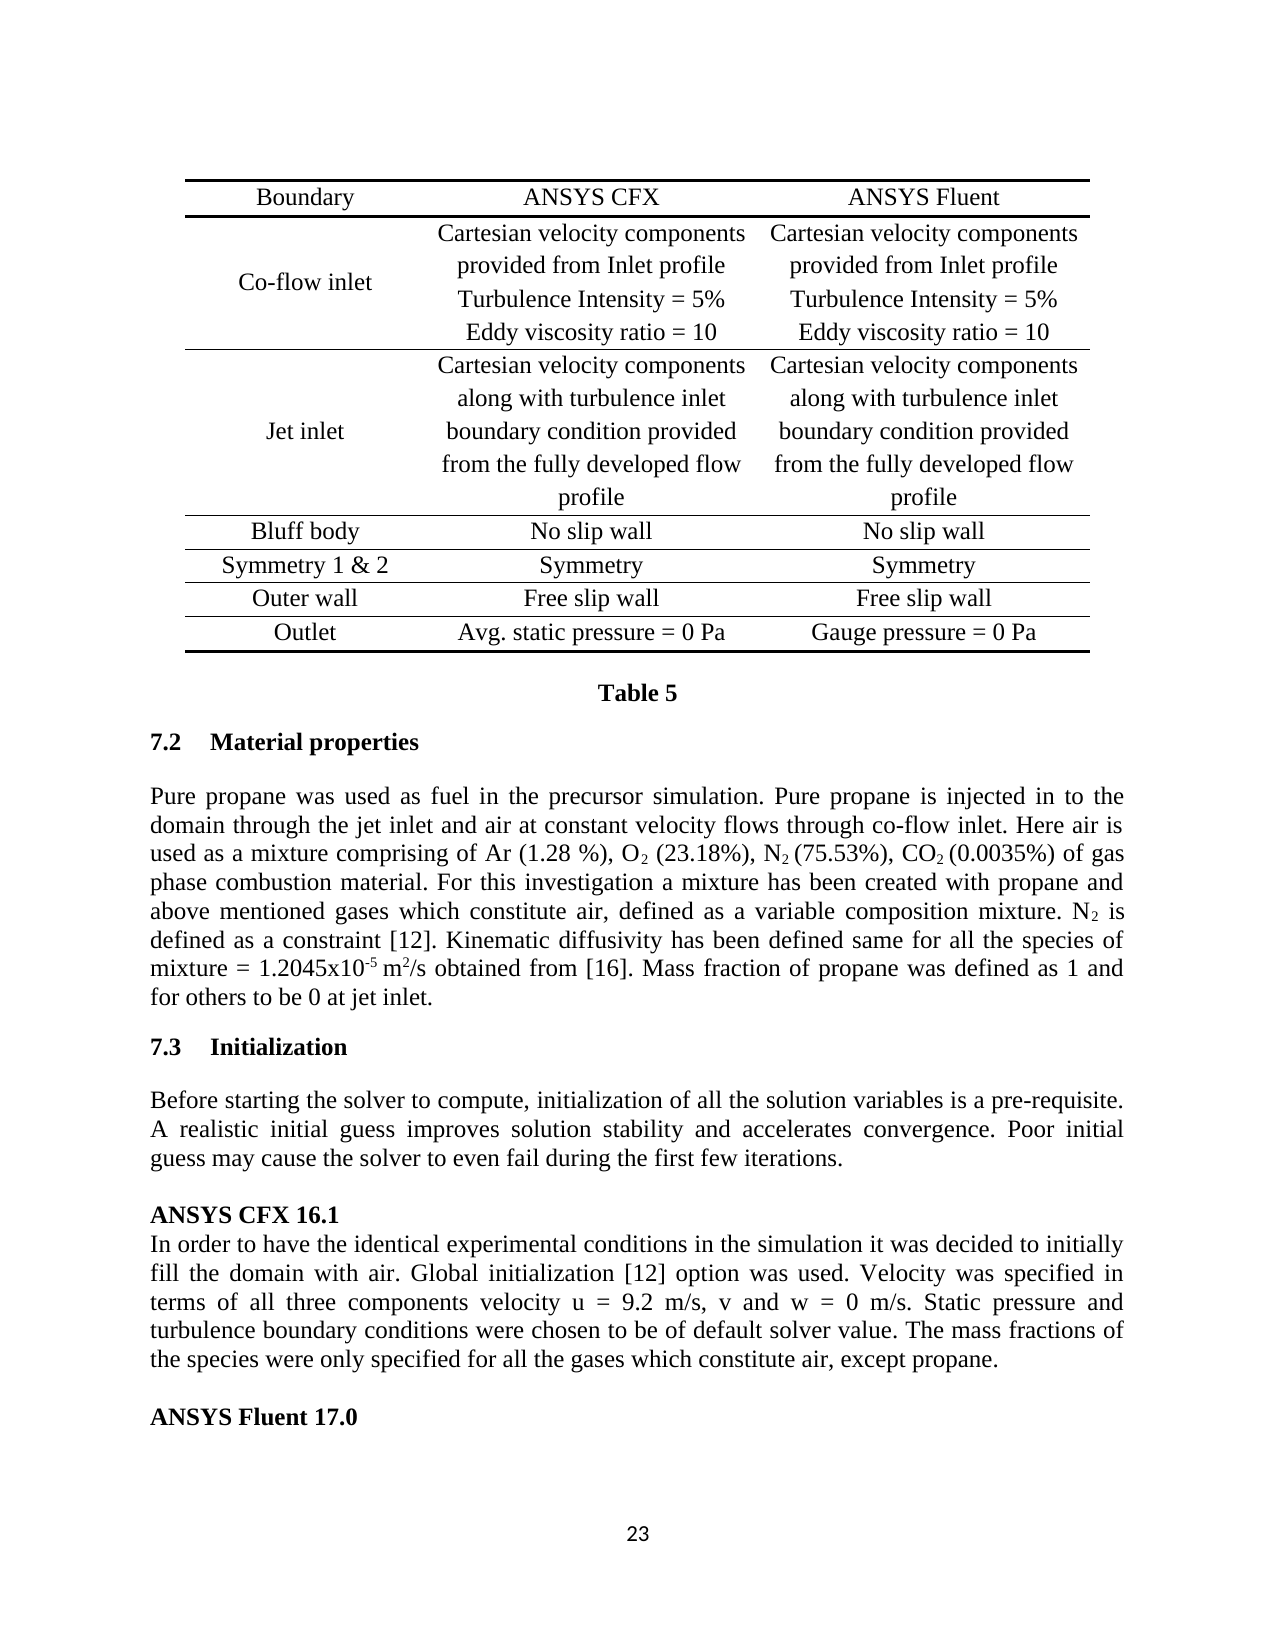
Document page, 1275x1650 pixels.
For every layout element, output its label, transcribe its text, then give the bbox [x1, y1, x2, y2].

table_cell Bluff body [185, 516, 425, 549]
table_cell Symmetry [425, 550, 757, 582]
table_header ANSYS CFX [425, 182, 757, 214]
table_header Boundary [185, 182, 425, 214]
table_cell No slip wall [425, 516, 757, 549]
table_cell Jet inlet [185, 350, 425, 515]
text Before starting the solver to compute, initialization of all the solution variables is a pre-requisite. A realistic initial guess improves solution stability and accelerates convergence. Poor initial guess may cause the solver to even fail during the first few iterations. [150, 1086, 1125, 1172]
table_cell Symmetry [758, 550, 1090, 582]
text ANSYS Fluent 17.0 [150, 1402, 1125, 1431]
subtitle Initialization [150, 1032, 1125, 1061]
text Pure propane was used as fuel in the precursor simulation. Pure propane is injected in to the domain through the jet inlet and air at constant velocity flows through co-flow inlet. Here air is used as a mixture comprising of Ar (1.28 %), O2 (23.18%), N2 (75.53%), CO2 (0.0035%) of gas phase combustion material. For this investigation a mixture has been created with propane and above mentioned gases which constitute air, defined as a variable composition mixture. N2 is defined as a constraint [12]. Kinematic diffusivity has been defined same for all the species of mixture = 1.2045x10-5 m2/s obtained from [16]. Mass fraction of propane was defined as 1 and for others to be 0 at jet inlet. [150, 781, 1125, 1011]
table_cell Avg. static pressure = 0 Pa [425, 617, 757, 649]
table_cell Outer wall [185, 583, 425, 616]
text In order to have the identical experimental conditions in the simulation it was decided to initially fill the domain with air. Global initialization [12] option was used. Velocity was specified in terms of all three components velocity u = 9.2 m/s, v and w = 0 m/s. Static pressure and turbulence boundary conditions were chosen to be of default solver value. The mass fractions of the species were only specified for all the gases which constitute air, except propane. [150, 1229, 1125, 1373]
table_cell Symmetry 1 & 2 [185, 550, 425, 582]
table_cell Cartesian velocity components provided from Inlet profile Turbulence Intensity = 5% Eddy viscosity ratio = 10 [425, 218, 757, 349]
table_cell Cartesian velocity components along with turbulence inlet boundary condition provided from the fully developed flow profile [758, 350, 1090, 515]
table_cell Cartesian velocity components provided from Inlet profile Turbulence Intensity = 5% Eddy viscosity ratio = 10 [758, 218, 1090, 349]
table_header ANSYS Fluent [758, 182, 1090, 214]
subtitle Material properties [150, 727, 1125, 756]
text ANSYS CFX 16.1 [150, 1201, 1125, 1229]
table_cell Co-flow inlet [185, 218, 425, 349]
table_cell Free slip wall [425, 583, 757, 616]
table_cell Outlet [185, 617, 425, 649]
table_cell Cartesian velocity components along with turbulence inlet boundary condition provided from the fully developed flow profile [425, 350, 757, 515]
table_cell No slip wall [758, 516, 1090, 549]
table_cell Gauge pressure = 0 Pa [758, 617, 1090, 649]
table_cell Free slip wall [758, 583, 1090, 616]
